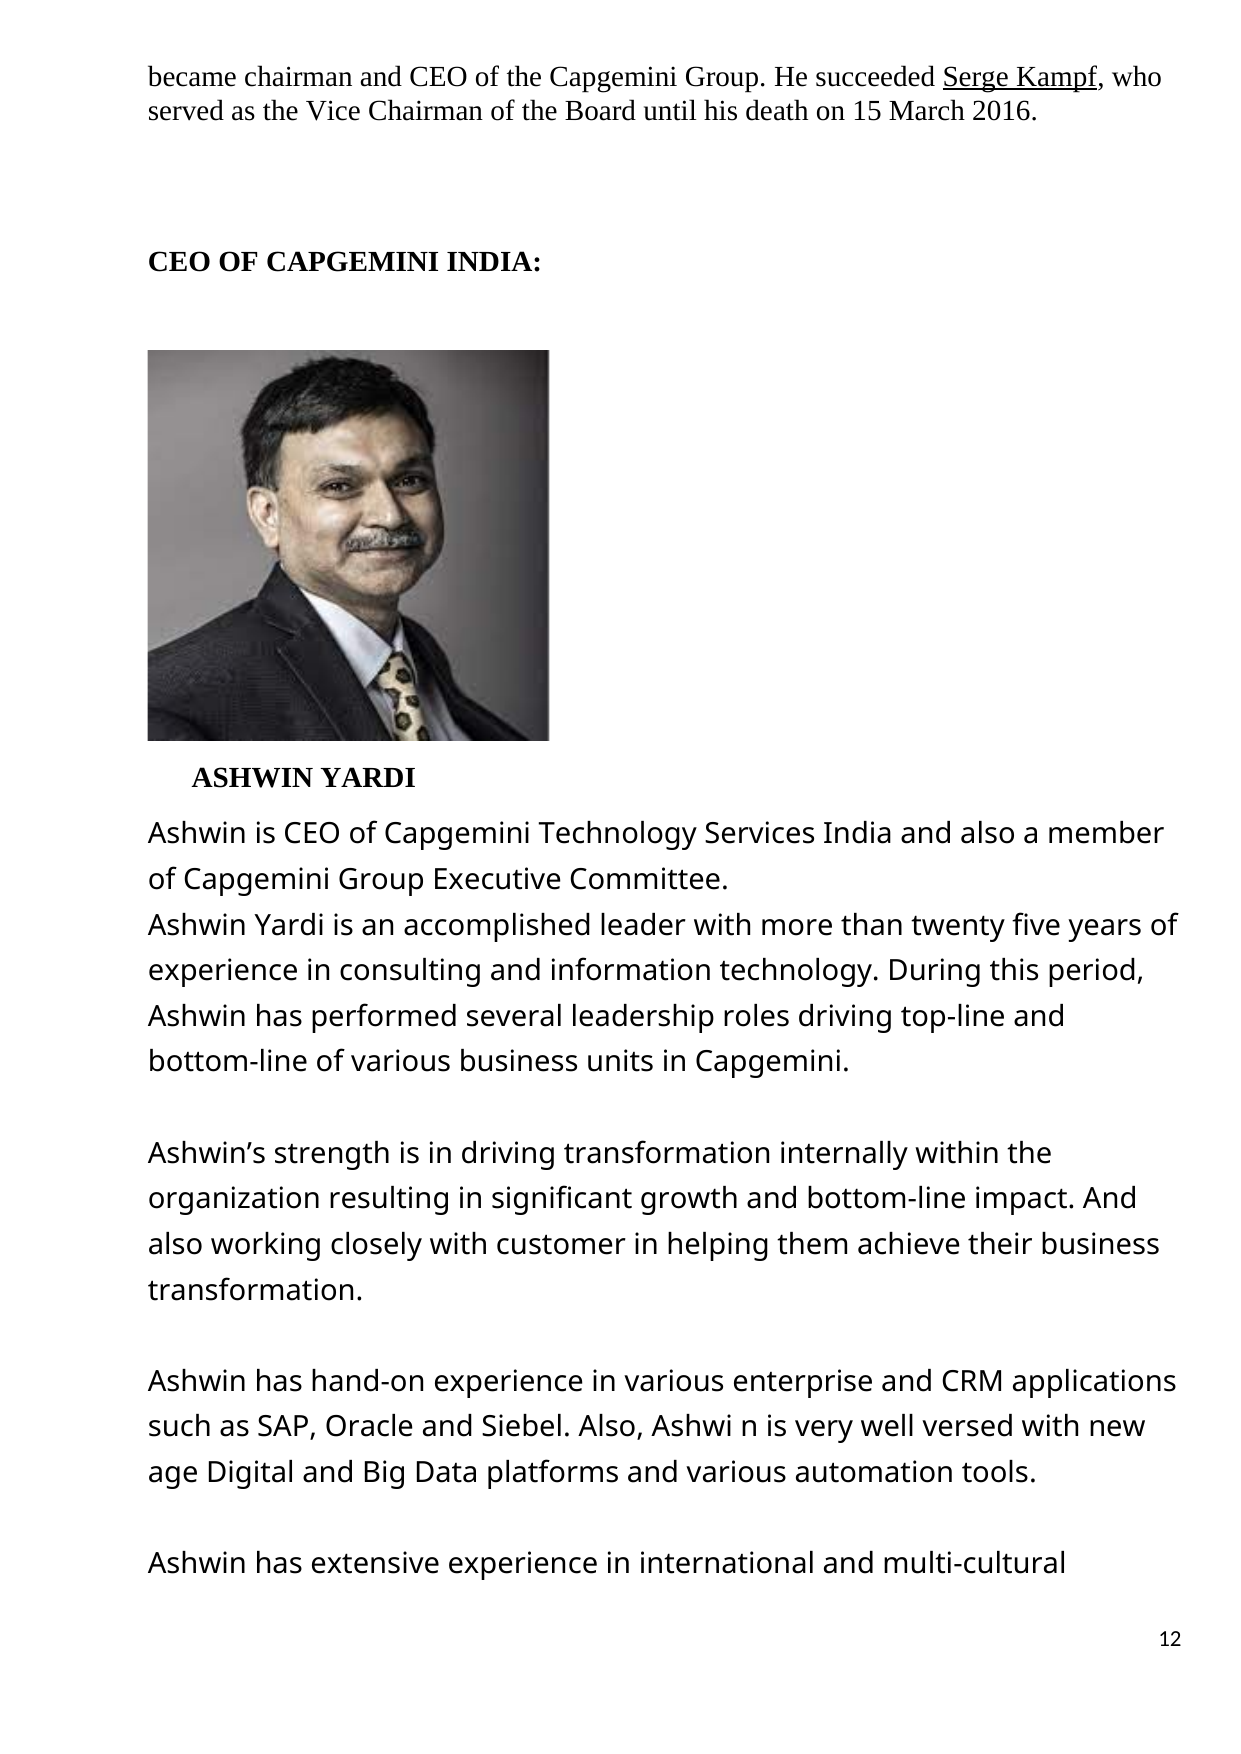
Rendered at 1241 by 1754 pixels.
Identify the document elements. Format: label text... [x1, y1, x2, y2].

text ASHWIN YARDI [148, 760, 1181, 793]
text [148, 59, 1181, 126]
text CEO OF CAPGEMINI INDIA: [148, 244, 1181, 278]
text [148, 813, 1181, 1582]
